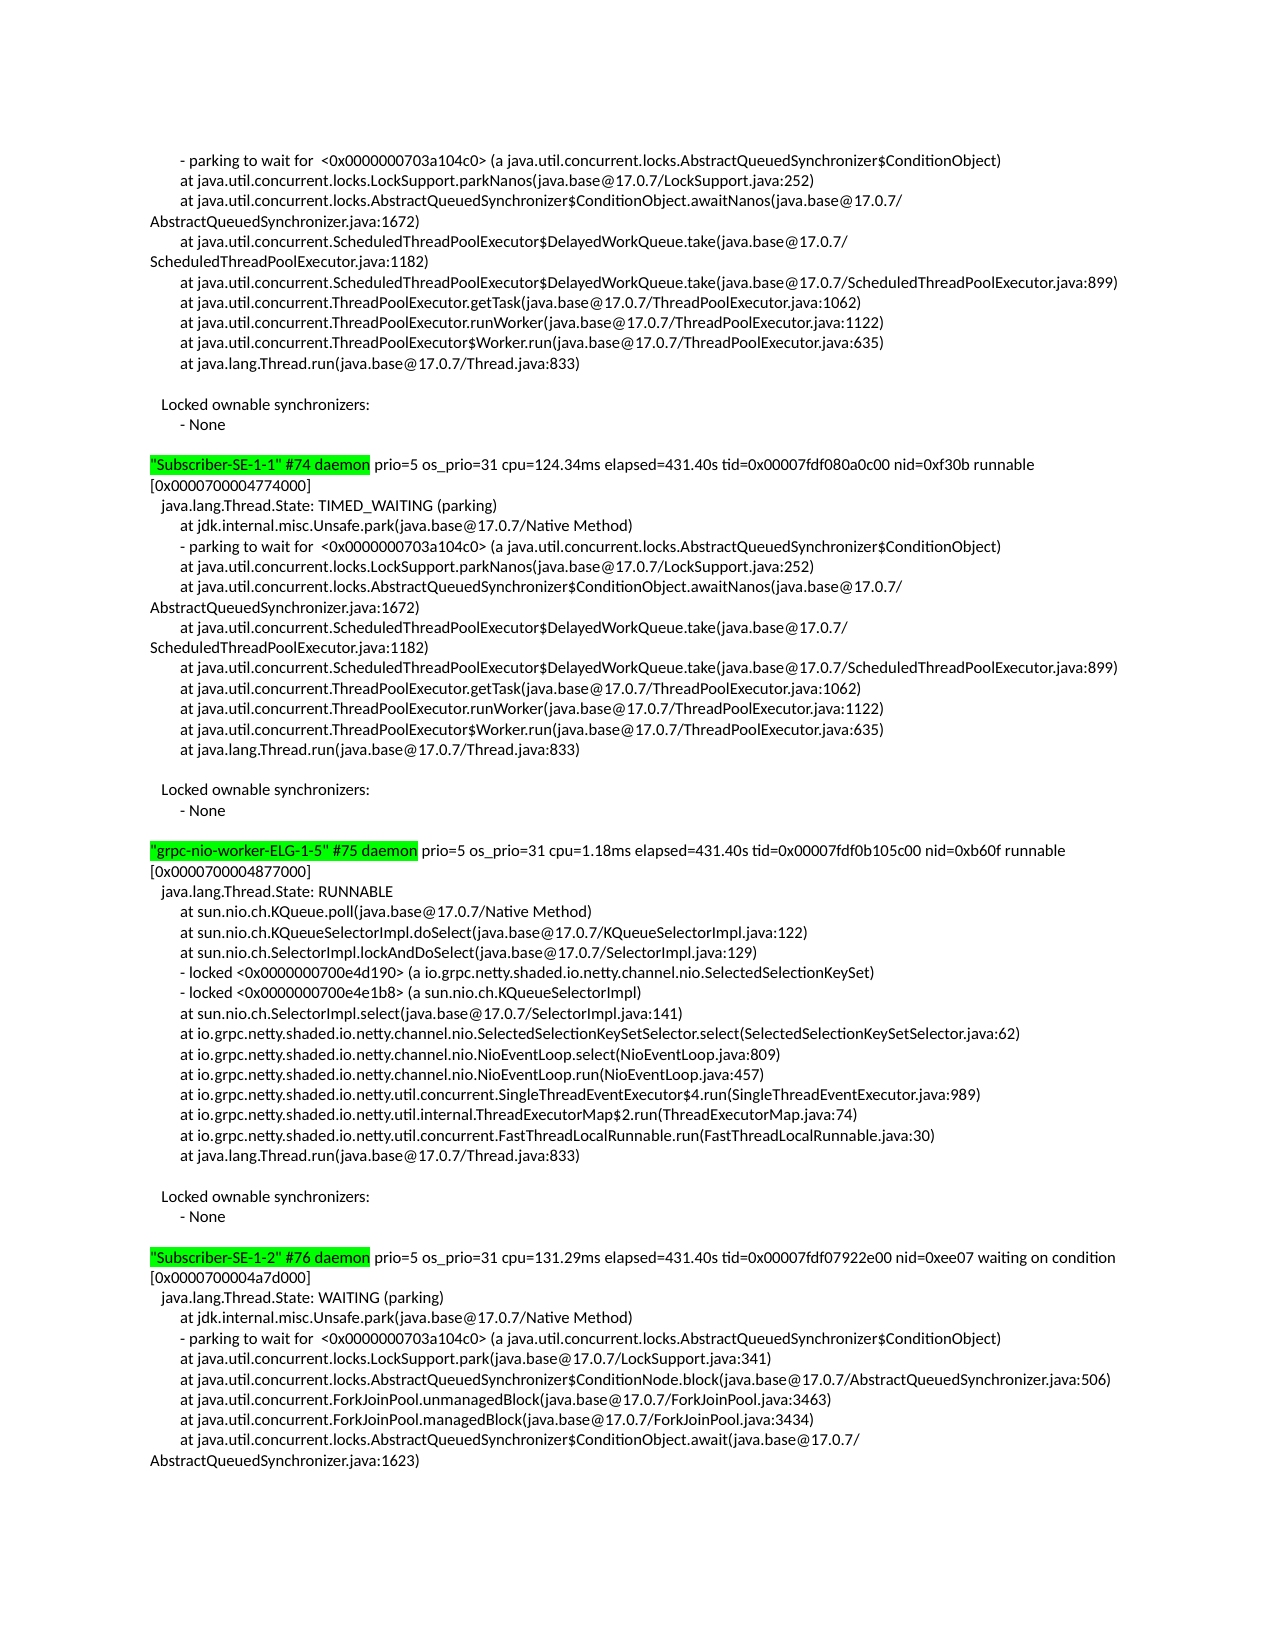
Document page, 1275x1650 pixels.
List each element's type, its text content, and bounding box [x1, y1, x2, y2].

text at io.grpc.netty.shaded.io.netty.util.internal.ThreadExecutorMap$2.run(ThreadExecutorMap.java:74) [150, 1105, 1125, 1125]
text at java.util.concurrent.locks.AbstractQueuedSynchronizer$ConditionObject.awaitNanos(java.base@17.0.7/AbstractQueuedSynchronizer.java:1672) [150, 577, 1125, 617]
text "Subscriber-SE-1-1" #74 daemon prio=5 os_prio=31 cpu=124.34ms elapsed=431.40s tid=0x00007fdf080a0c00 nid=0xf30b runnable [0x0000700004774000] [150, 455, 1125, 495]
text - locked <0x0000000700e4d190> (a io.grpc.netty.shaded.io.netty.channel.nio.SelectedSelectionKeySet) [150, 962, 1125, 983]
text at java.util.concurrent.ThreadPoolExecutor$Worker.run(java.base@17.0.7/ThreadPoolExecutor.java:635) [150, 719, 1125, 739]
text at java.lang.Thread.run(java.base@17.0.7/Thread.java:833) [150, 739, 1125, 759]
text at java.util.concurrent.ScheduledThreadPoolExecutor$DelayedWorkQueue.take(java.base@17.0.7/ScheduledThreadPoolExecutor.java:1182) [150, 231, 1125, 272]
text Locked ownable synchronizers: [150, 394, 1125, 414]
text at io.grpc.netty.shaded.io.netty.util.concurrent.FastThreadLocalRunnable.run(FastThreadLocalRunnable.java:30) [150, 1125, 1125, 1145]
text at java.util.concurrent.locks.LockSupport.parkNanos(java.base@17.0.7/LockSupport.java:252) [150, 556, 1125, 577]
text at java.lang.Thread.run(java.base@17.0.7/Thread.java:833) [150, 1145, 1125, 1166]
text at java.util.concurrent.ThreadPoolExecutor.runWorker(java.base@17.0.7/ThreadPoolExecutor.java:1122) [150, 698, 1125, 719]
text Locked ownable synchronizers: [150, 780, 1125, 800]
text - parking to wait for <0x0000000703a104c0> (a java.util.concurrent.locks.AbstractQueuedSynchronizer$ConditionObject) [150, 1328, 1125, 1348]
text at sun.nio.ch.KQueueSelectorImpl.doSelect(java.base@17.0.7/KQueueSelectorImpl.java:122) [150, 922, 1125, 942]
text Locked ownable synchronizers: [150, 1186, 1125, 1206]
text - None [150, 1206, 1125, 1227]
text at jdk.internal.misc.Unsafe.park(java.base@17.0.7/Native Method) [150, 1308, 1125, 1328]
text at java.util.concurrent.locks.LockSupport.park(java.base@17.0.7/LockSupport.java:341) [150, 1348, 1125, 1369]
text - locked <0x0000000700e4e1b8> (a sun.nio.ch.KQueueSelectorImpl) [150, 983, 1125, 1003]
text - parking to wait for <0x0000000703a104c0> (a java.util.concurrent.locks.AbstractQueuedSynchronizer$ConditionObject) [150, 536, 1125, 556]
text - None [150, 414, 1125, 434]
text at java.util.concurrent.locks.AbstractQueuedSynchronizer$ConditionNode.block(java.base@17.0.7/AbstractQueuedSynchronizer.java:506) [150, 1369, 1125, 1389]
text at sun.nio.ch.KQueue.poll(java.base@17.0.7/Native Method) [150, 902, 1125, 922]
text java.lang.Thread.State: RUNNABLE [150, 881, 1125, 902]
text - None [150, 800, 1125, 820]
text at java.util.concurrent.ThreadPoolExecutor$Worker.run(java.base@17.0.7/ThreadPoolExecutor.java:635) [150, 333, 1125, 353]
text at io.grpc.netty.shaded.io.netty.channel.nio.SelectedSelectionKeySetSelector.select(SelectedSelectionKeySetSelector.java:62) [150, 1023, 1125, 1044]
text at java.util.concurrent.locks.AbstractQueuedSynchronizer$ConditionObject.awaitNanos(java.base@17.0.7/AbstractQueuedSynchronizer.java:1672) [150, 191, 1125, 231]
text at java.util.concurrent.ScheduledThreadPoolExecutor$DelayedWorkQueue.take(java.base@17.0.7/ScheduledThreadPoolExecutor.java:899) [150, 658, 1125, 678]
text - parking to wait for <0x0000000703a104c0> (a java.util.concurrent.locks.AbstractQueuedSynchronizer$ConditionObject) [150, 150, 1125, 170]
text at io.grpc.netty.shaded.io.netty.channel.nio.NioEventLoop.run(NioEventLoop.java:457) [150, 1064, 1125, 1084]
text at java.lang.Thread.run(java.base@17.0.7/Thread.java:833) [150, 353, 1125, 373]
text at java.util.concurrent.ThreadPoolExecutor.runWorker(java.base@17.0.7/ThreadPoolExecutor.java:1122) [150, 312, 1125, 333]
text at io.grpc.netty.shaded.io.netty.channel.nio.NioEventLoop.select(NioEventLoop.java:809) [150, 1044, 1125, 1064]
text at java.util.concurrent.locks.LockSupport.parkNanos(java.base@17.0.7/LockSupport.java:252) [150, 170, 1125, 191]
text "Subscriber-SE-1-2" #76 daemon prio=5 os_prio=31 cpu=131.29ms elapsed=431.40s tid=0x00007fdf07922e00 nid=0xee07 waiting on condition [0x0000700004a7d000] [150, 1247, 1125, 1287]
text at java.util.concurrent.ScheduledThreadPoolExecutor$DelayedWorkQueue.take(java.base@17.0.7/ScheduledThreadPoolExecutor.java:1182) [150, 617, 1125, 658]
text "grpc-nio-worker-ELG-1-5" #75 daemon prio=5 os_prio=31 cpu=1.18ms elapsed=431.40s tid=0x00007fdf0b105c00 nid=0xb60f runnable [0x0000700004877000] [150, 841, 1125, 881]
text java.lang.Thread.State: WAITING (parking) [150, 1287, 1125, 1308]
text java.lang.Thread.State: TIMED_WAITING (parking) [150, 495, 1125, 516]
text at java.util.concurrent.ThreadPoolExecutor.getTask(java.base@17.0.7/ThreadPoolExecutor.java:1062) [150, 292, 1125, 312]
text at sun.nio.ch.SelectorImpl.lockAndDoSelect(java.base@17.0.7/SelectorImpl.java:129) [150, 942, 1125, 962]
text at java.util.concurrent.ScheduledThreadPoolExecutor$DelayedWorkQueue.take(java.base@17.0.7/ScheduledThreadPoolExecutor.java:899) [150, 272, 1125, 292]
text at java.util.concurrent.ForkJoinPool.unmanagedBlock(java.base@17.0.7/ForkJoinPool.java:3463) [150, 1389, 1125, 1409]
text at java.util.concurrent.ThreadPoolExecutor.getTask(java.base@17.0.7/ThreadPoolExecutor.java:1062) [150, 678, 1125, 698]
text at jdk.internal.misc.Unsafe.park(java.base@17.0.7/Native Method) [150, 516, 1125, 536]
text at java.util.concurrent.ForkJoinPool.managedBlock(java.base@17.0.7/ForkJoinPool.java:3434) [150, 1409, 1125, 1430]
text at java.util.concurrent.locks.AbstractQueuedSynchronizer$ConditionObject.await(java.base@17.0.7/AbstractQueuedSynchronizer.java:1623) [150, 1430, 1125, 1470]
text at sun.nio.ch.SelectorImpl.select(java.base@17.0.7/SelectorImpl.java:141) [150, 1003, 1125, 1023]
text at io.grpc.netty.shaded.io.netty.util.concurrent.SingleThreadEventExecutor$4.run(SingleThreadEventExecutor.java:989) [150, 1084, 1125, 1105]
